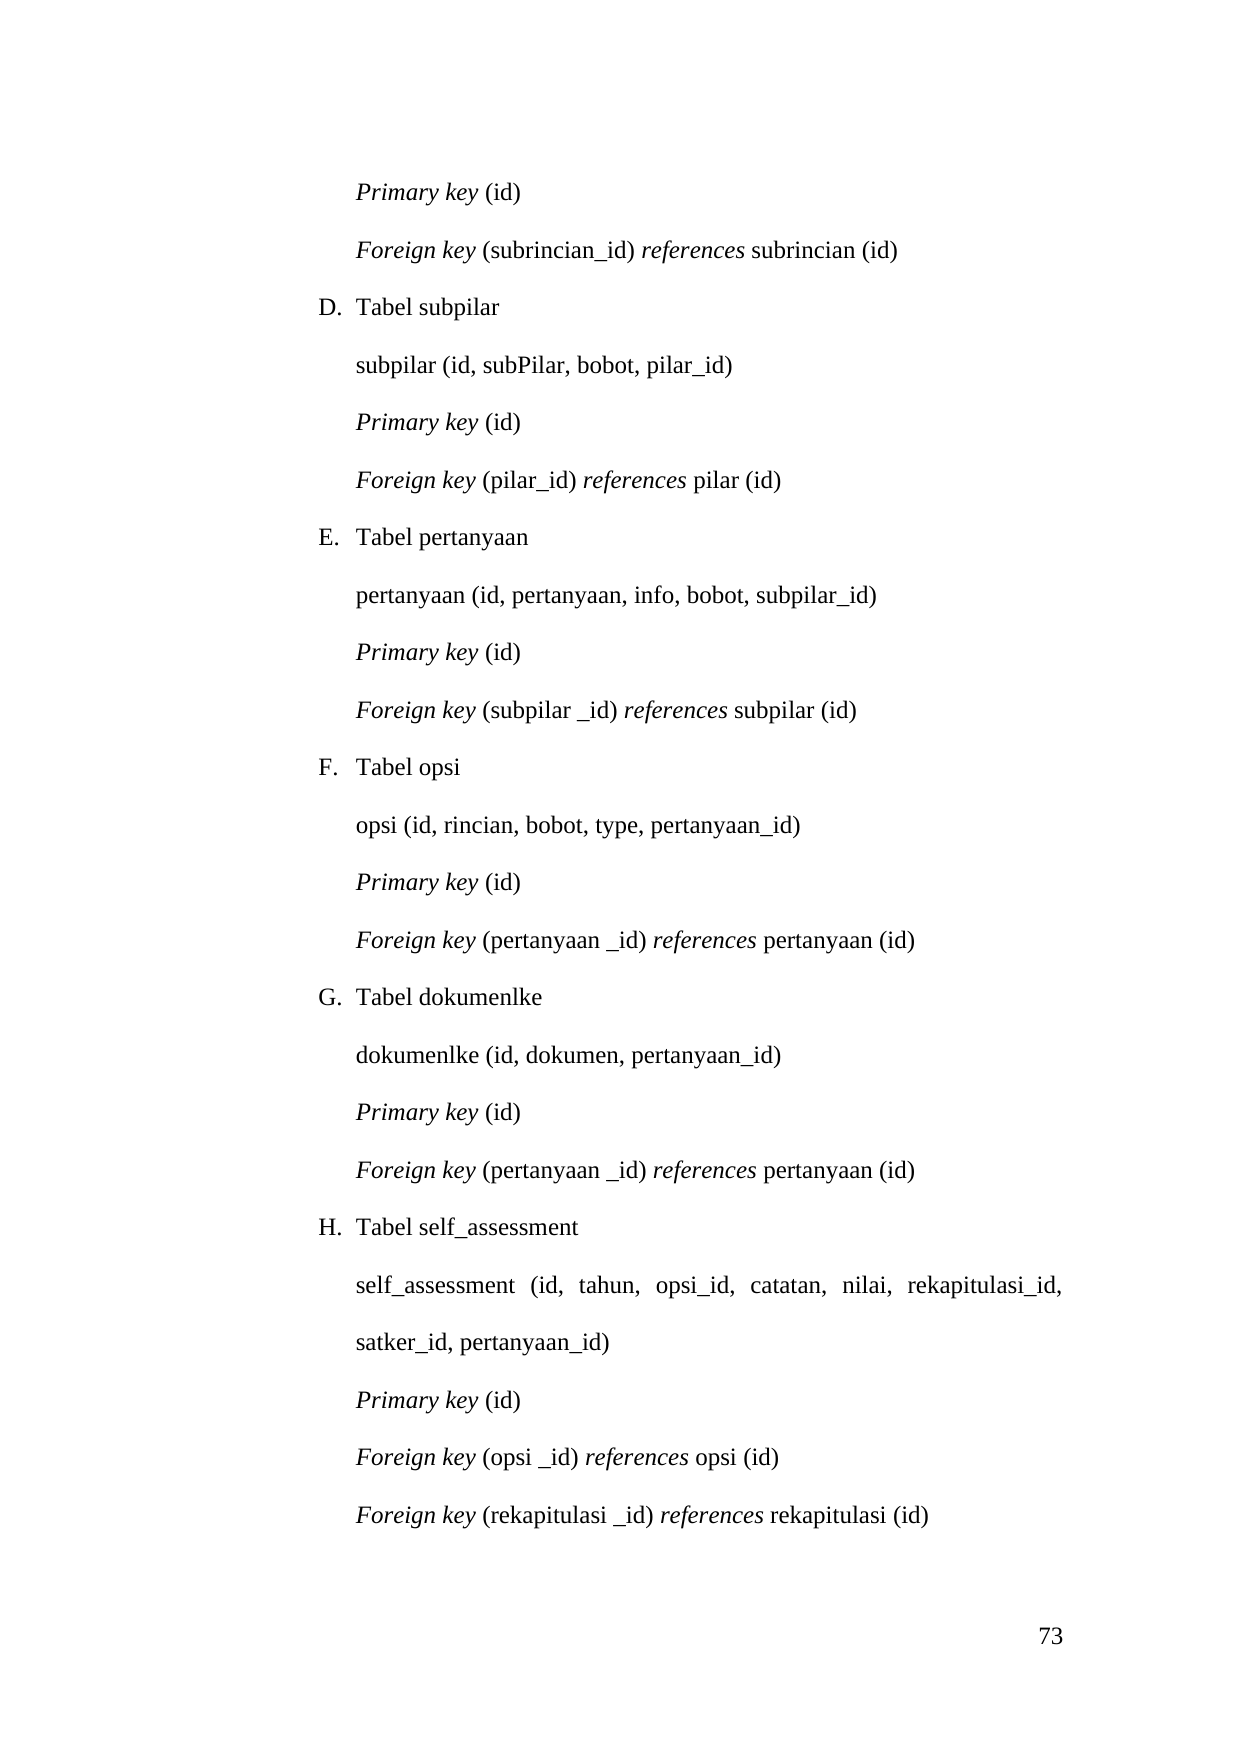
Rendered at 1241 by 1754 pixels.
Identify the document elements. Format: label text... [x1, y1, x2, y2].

list Foreign key (pilar_id) references pilar (id) [356, 465, 1063, 493]
list Tabel pertanyaan [318, 522, 1063, 551]
list Tabel dokumenlke [318, 982, 1063, 1011]
list Foreign key (opsi _id) references opsi (id) [356, 1442, 1063, 1471]
list Foreign key (pertanyaan _id) references pertanyaan (id) [356, 925, 1063, 953]
list Tabel subpilar [318, 292, 1063, 321]
list Primary key (id) [356, 1097, 1063, 1126]
list Foreign key (subpilar _id) references subpilar (id) [356, 695, 1063, 723]
list Tabel self_assessment [318, 1212, 1063, 1241]
list dokumenlke (id, dokumen, pertanyaan_id) [356, 1040, 1063, 1068]
list Primary key (id) [356, 407, 1063, 436]
list Foreign key (pertanyaan _id) references pertanyaan (id) [356, 1155, 1063, 1183]
list Primary key (id) [356, 177, 1063, 206]
list Primary key (id) [356, 867, 1063, 896]
list opsi (id, rincian, bobot, type, pertanyaan_id) [356, 810, 1063, 838]
list Primary key (id) [356, 637, 1063, 666]
list pertanyaan (id, pertanyaan, info, bobot, subpilar_id) [356, 580, 1063, 608]
list Primary key (id) [356, 1385, 1063, 1413]
list Tabel opsi [318, 752, 1063, 781]
list self_assessment (id, tahun, opsi_id, catatan, nilai, rekapitulasi_id, satker_id, pertanyaan_id) [356, 1270, 1063, 1356]
list Foreign key (rekapitulasi _id) references rekapitulasi (id) [356, 1500, 1063, 1528]
list subpilar (id, subPilar, bobot, pilar_id) [356, 350, 1063, 378]
list Foreign key (subrincian_id) references subrincian (id) [356, 235, 1063, 263]
